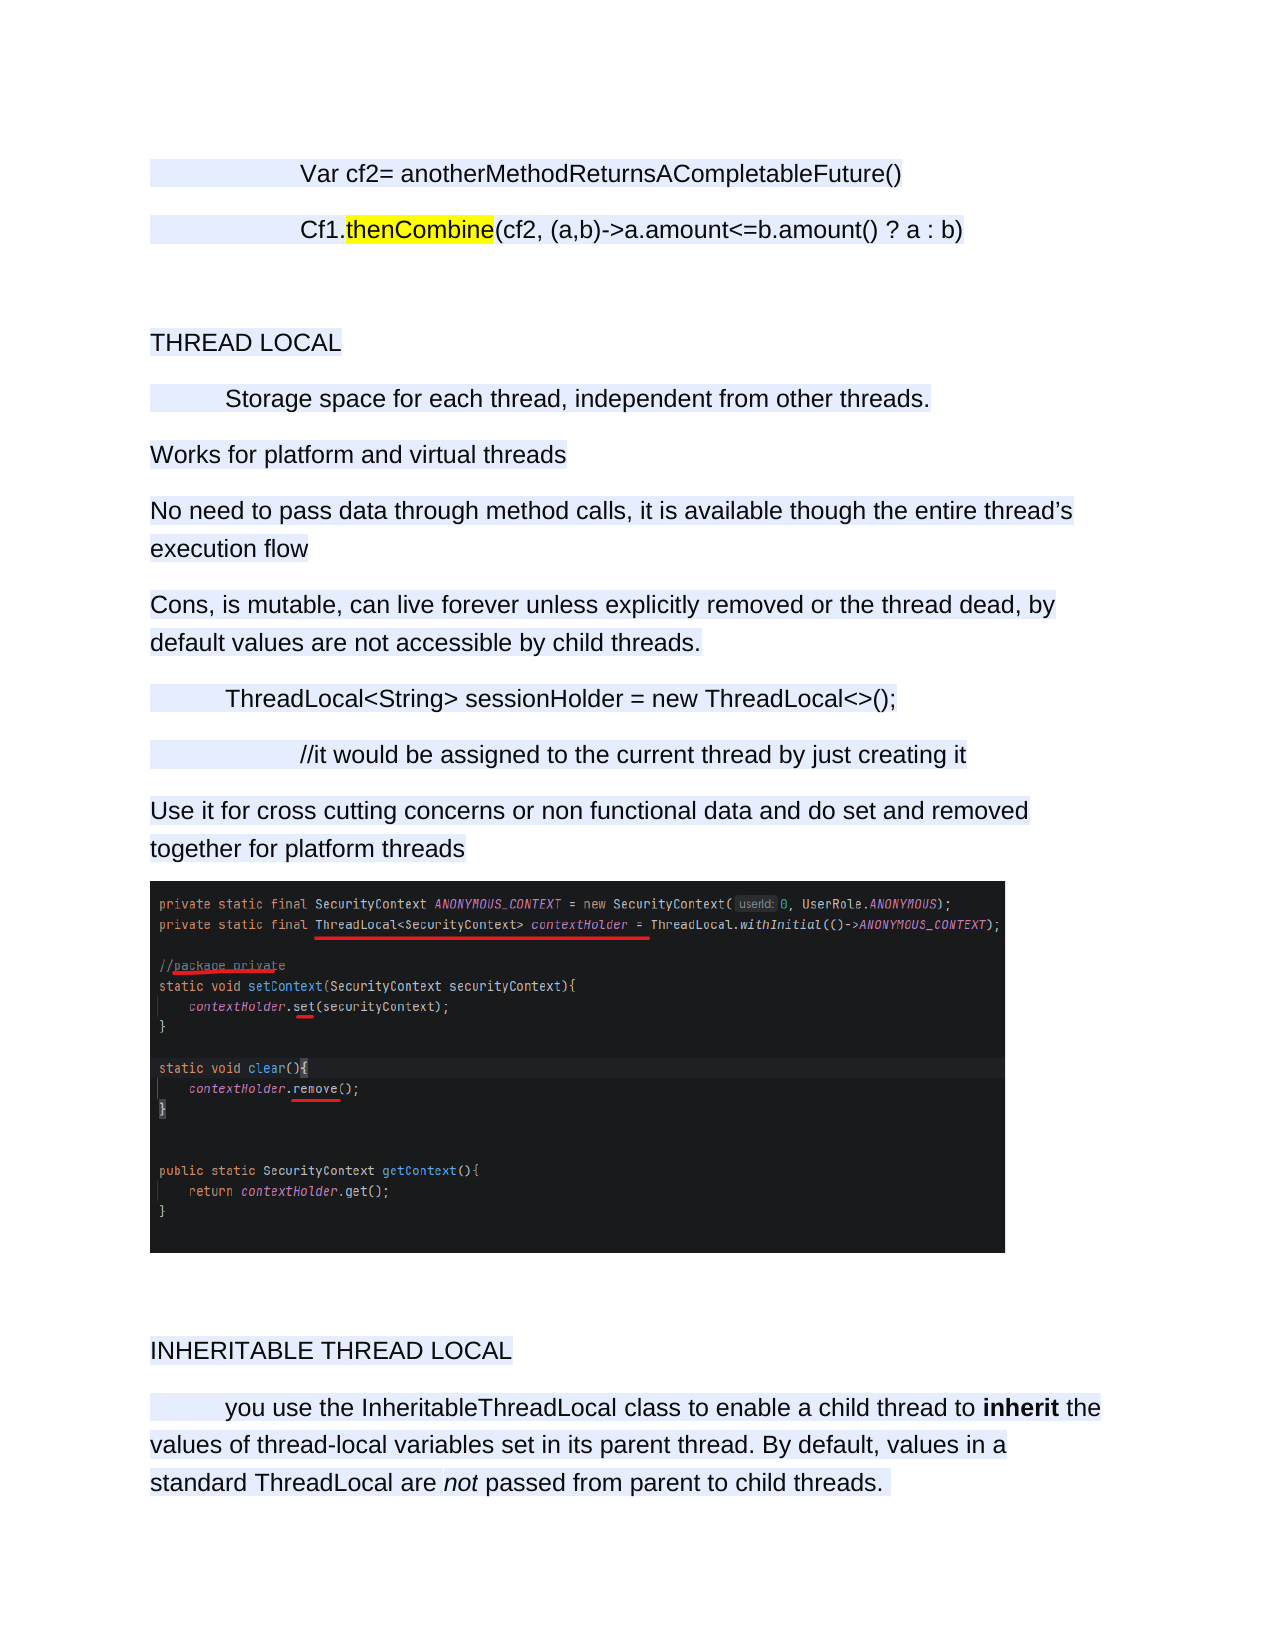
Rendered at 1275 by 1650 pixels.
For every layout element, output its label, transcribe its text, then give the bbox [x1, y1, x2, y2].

picture [150, 881, 1006, 1253]
text Cons, is mutable, can live forever unless explicitly removed or the thread dead, by default values are not accessible by child threads. [150, 581, 1125, 656]
text ThreadLocal<String> sessionHolder = new ThreadLocal<>(); [150, 675, 1125, 712]
text you use the InheritableThreadLocal class to enable a child thread to inherit the values of thread-local variables set in its parent thread. By default, values in a standard ThreadLocal are not passed from parent to child threads. [150, 1384, 1125, 1496]
text INHERITABLE THREAD LOCAL [150, 1328, 1125, 1365]
text Use it for cross cutting concerns or non functional data and do set and removed together for platform threads [150, 787, 1125, 862]
text No need to pass data through method calls, it is available though the entire thread’s execution flow [150, 487, 1125, 562]
text Cf1.thenCombine(cf2, (a,b)->a.amount<=b.amount() ? a : b) [150, 206, 1125, 244]
text //it would be assigned to the current thread by just creating it [150, 731, 1125, 769]
text Var cf2= anotherMethodReturnsACompletableFuture() [150, 150, 1125, 187]
text THREAD LOCAL [150, 319, 1125, 356]
text Works for platform and virtual threads [150, 431, 1125, 469]
text Storage space for each thread, independent from other threads. [150, 375, 1125, 412]
